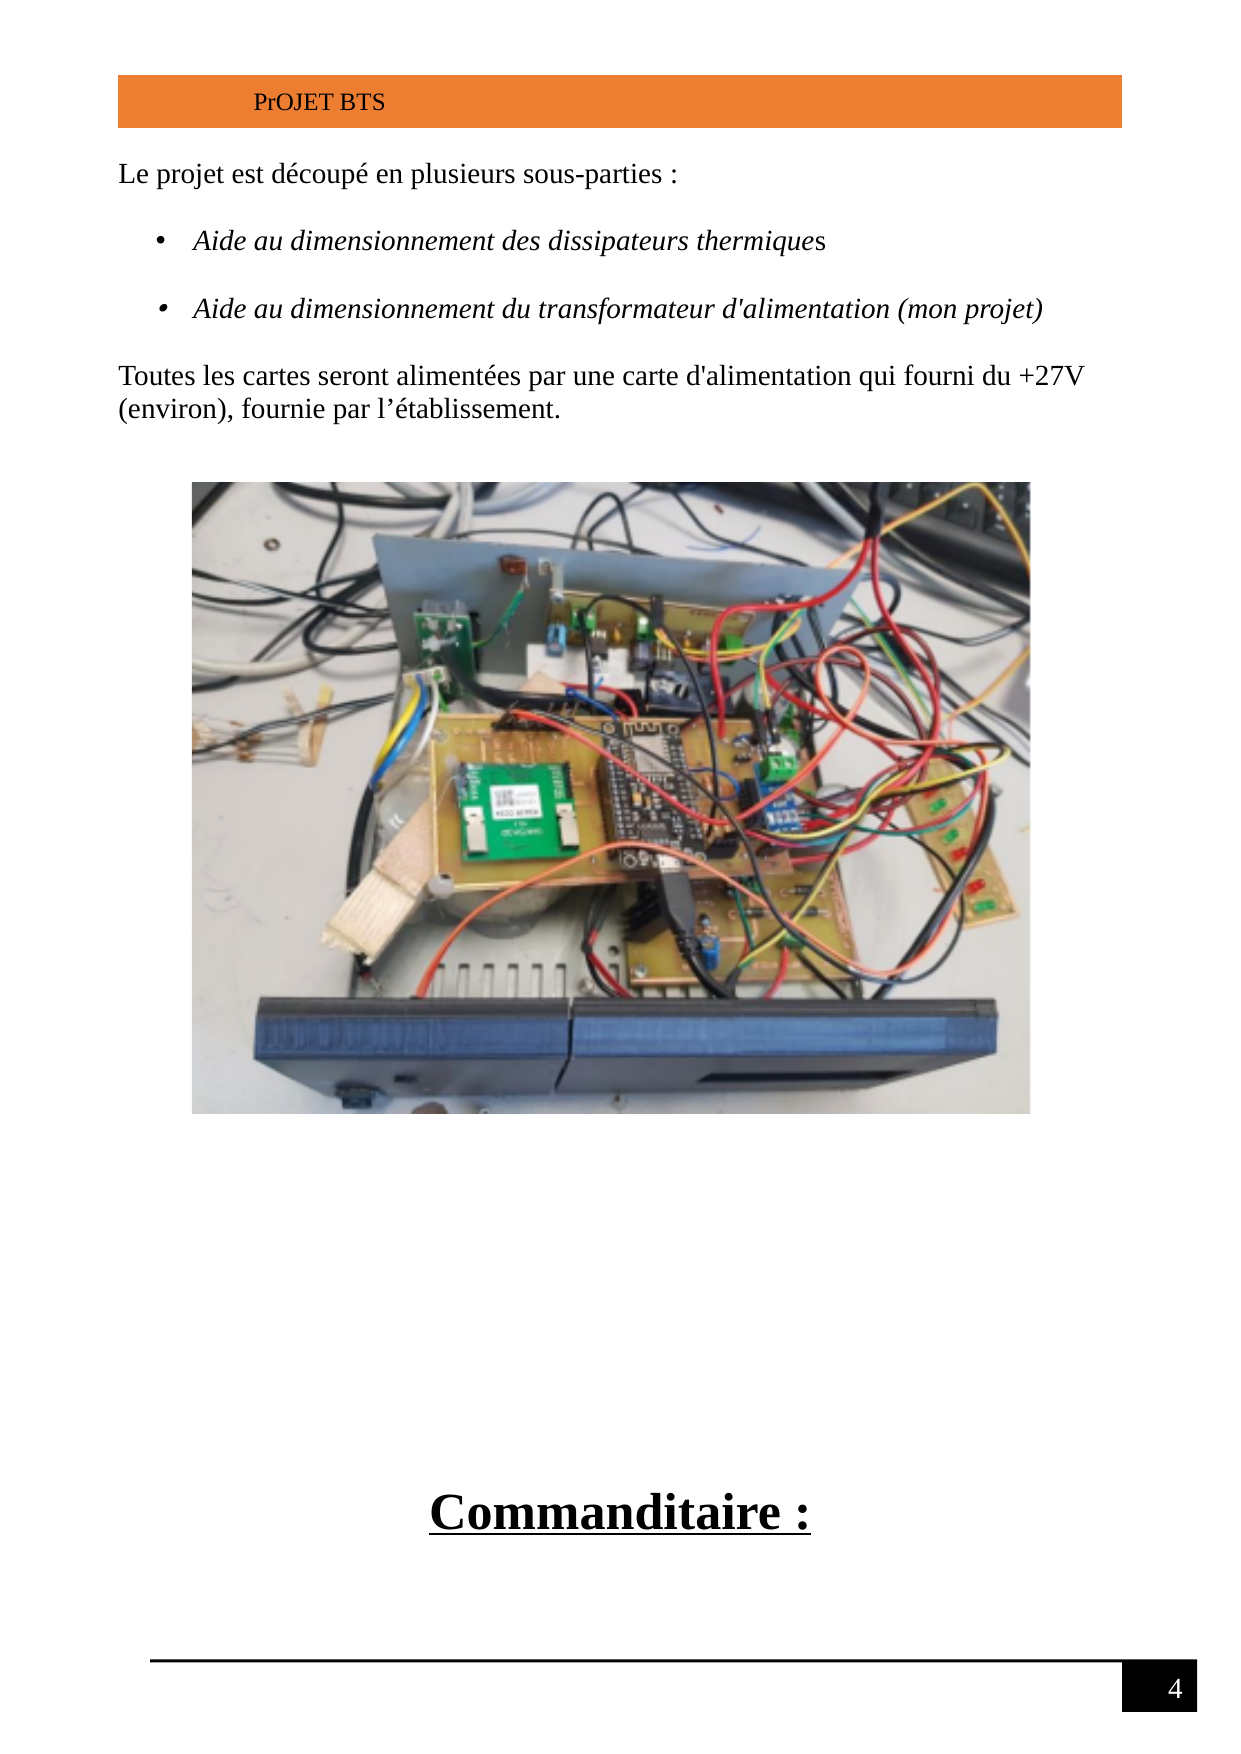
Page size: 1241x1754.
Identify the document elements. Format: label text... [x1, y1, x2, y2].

picture [191, 482, 1033, 1114]
list Aide au dimensionnement du transformateur d'alimentation (mon projet) [156, 291, 1122, 324]
text Le projet est découpé en plusieurs sous-parties : [118, 156, 1122, 190]
text Commanditaire : [118, 1481, 1122, 1541]
text Toutes les cartes seront alimentées par une carte d'alimentation qui fourni du +27V (environ), fournie par l’établissement. [118, 358, 1122, 425]
list Aide au dimensionnement des dissipateurs thermiques [156, 223, 1122, 257]
